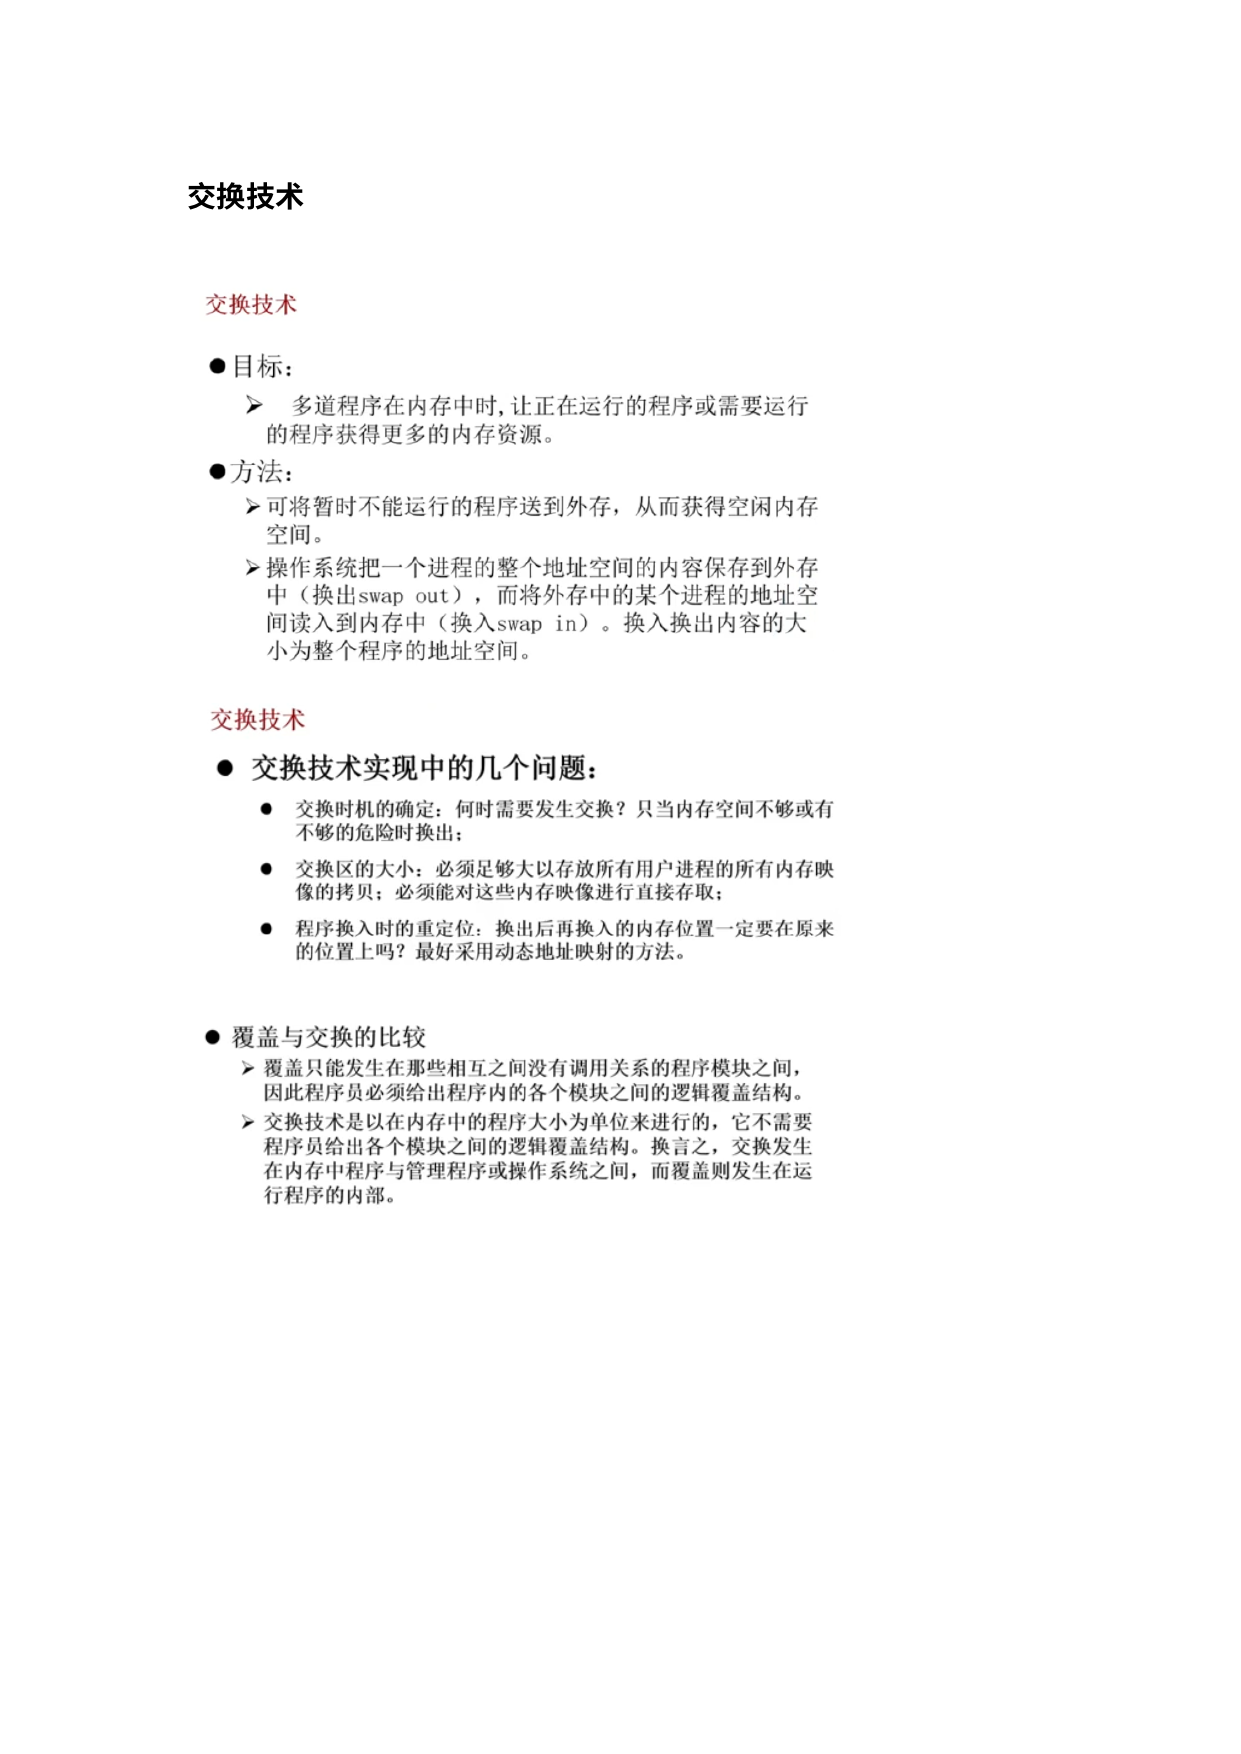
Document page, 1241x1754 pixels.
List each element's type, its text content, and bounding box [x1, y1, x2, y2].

subtitle 交换技术 [187, 162, 1053, 227]
picture [187, 703, 852, 981]
picture [187, 995, 862, 1216]
picture [187, 280, 842, 676]
